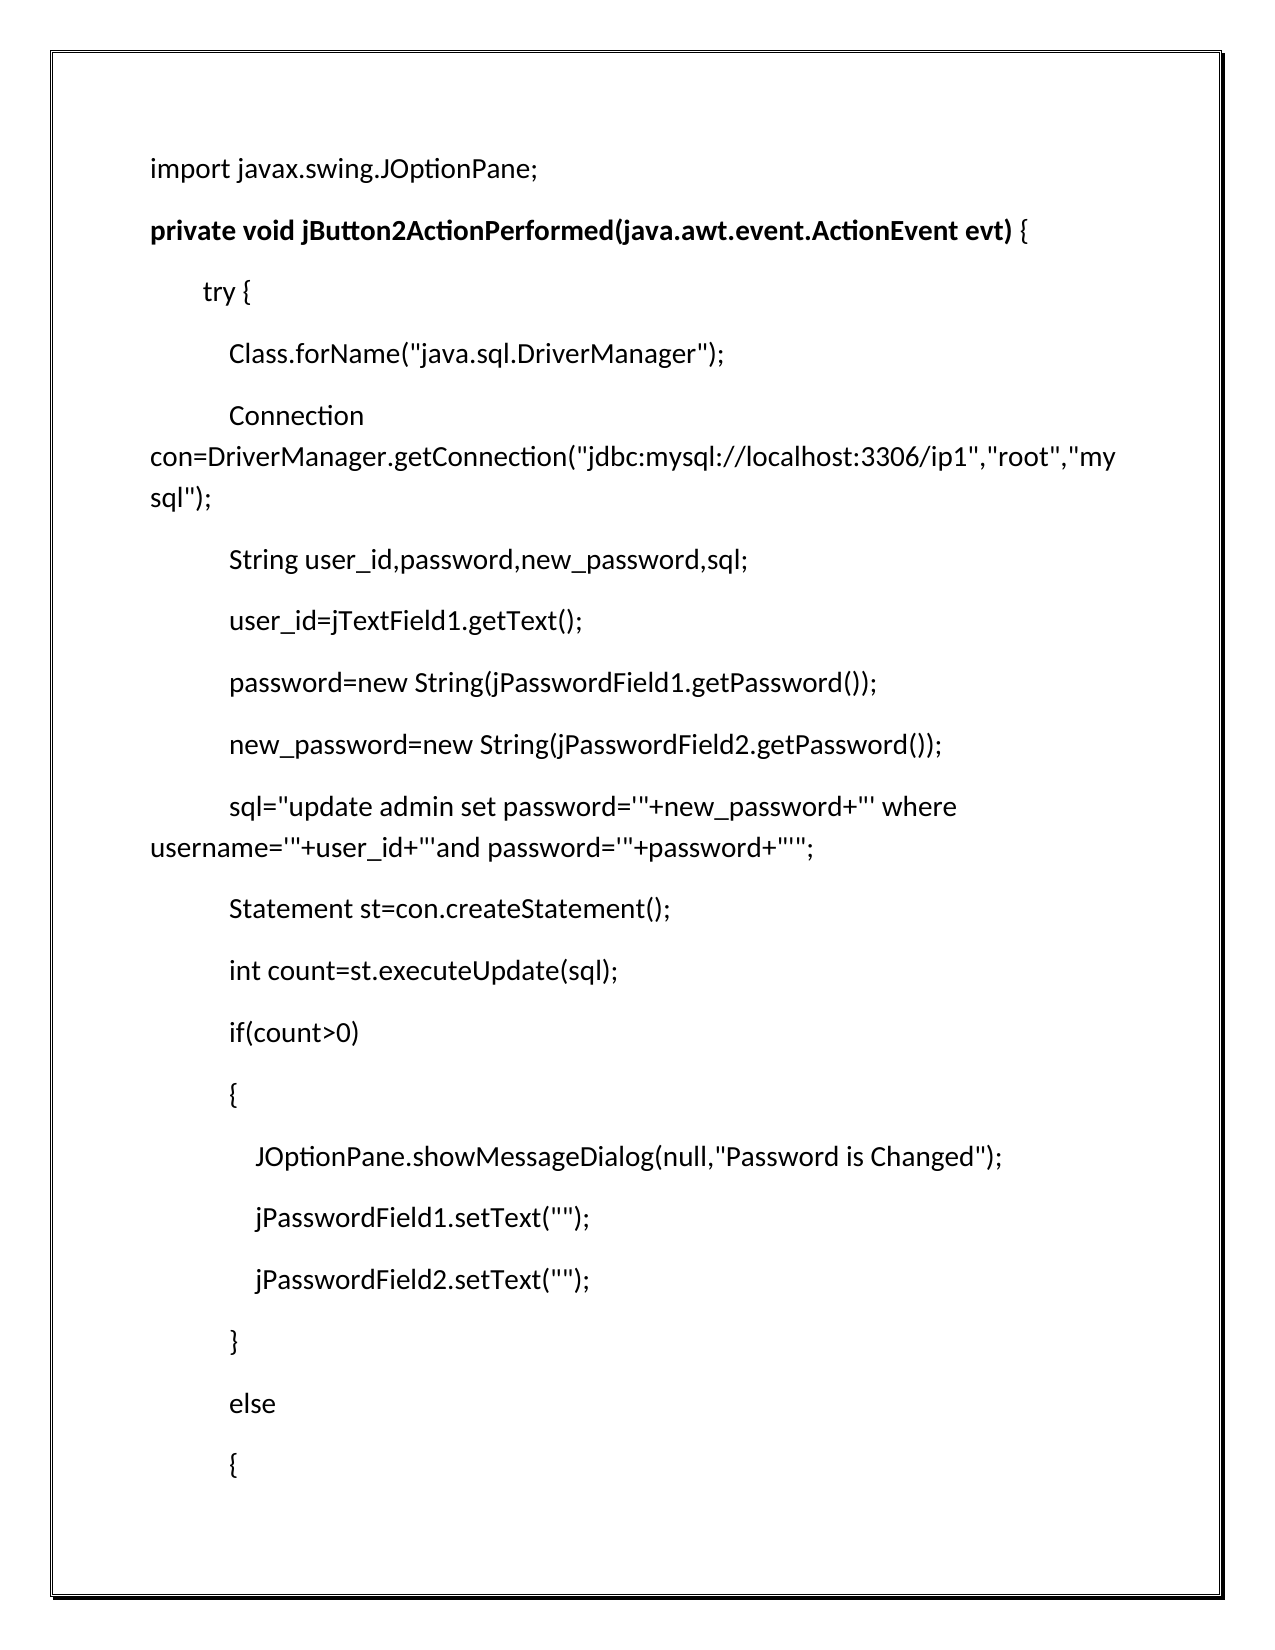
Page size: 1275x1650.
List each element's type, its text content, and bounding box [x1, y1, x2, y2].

text sql="update admin set password='"+new_password+"' where username='"+user_id+"'and password='"+password+"'"; [150, 788, 1122, 864]
text } [150, 1323, 1122, 1358]
text try { [150, 273, 1122, 309]
text user_id=jTextField1.getText(); [150, 602, 1122, 638]
text Connection con=DriverManager.getConnection("jdbc:mysql://localhost:3306/ip1","root","mysql"); [150, 397, 1122, 514]
text Class.forName("java.sql.DriverManager"); [150, 335, 1122, 371]
text import javax.swing.JOptionPane; [150, 150, 1122, 186]
text if(count>0) [150, 1014, 1122, 1050]
text { [150, 1076, 1122, 1111]
text jPasswordField1.setText(""); [150, 1199, 1122, 1235]
text jPasswordField2.setText(""); [150, 1261, 1122, 1297]
text private void jButton2ActionPerformed(java.awt.event.ActionEvent evt) { [150, 212, 1122, 247]
text String user_id,password,new_password,sql; [150, 541, 1122, 576]
text int count=st.executeUpdate(sql); [150, 952, 1122, 988]
text new_password=new String(jPasswordField2.getPassword()); [150, 726, 1122, 762]
text Statement st=con.createStatement(); [150, 891, 1122, 926]
text else [150, 1385, 1122, 1420]
text { [150, 1446, 1122, 1482]
text password=new String(jPasswordField1.getPassword()); [150, 664, 1122, 700]
text JOptionPane.showMessageDialog(null,"Password is Changed"); [150, 1138, 1122, 1173]
